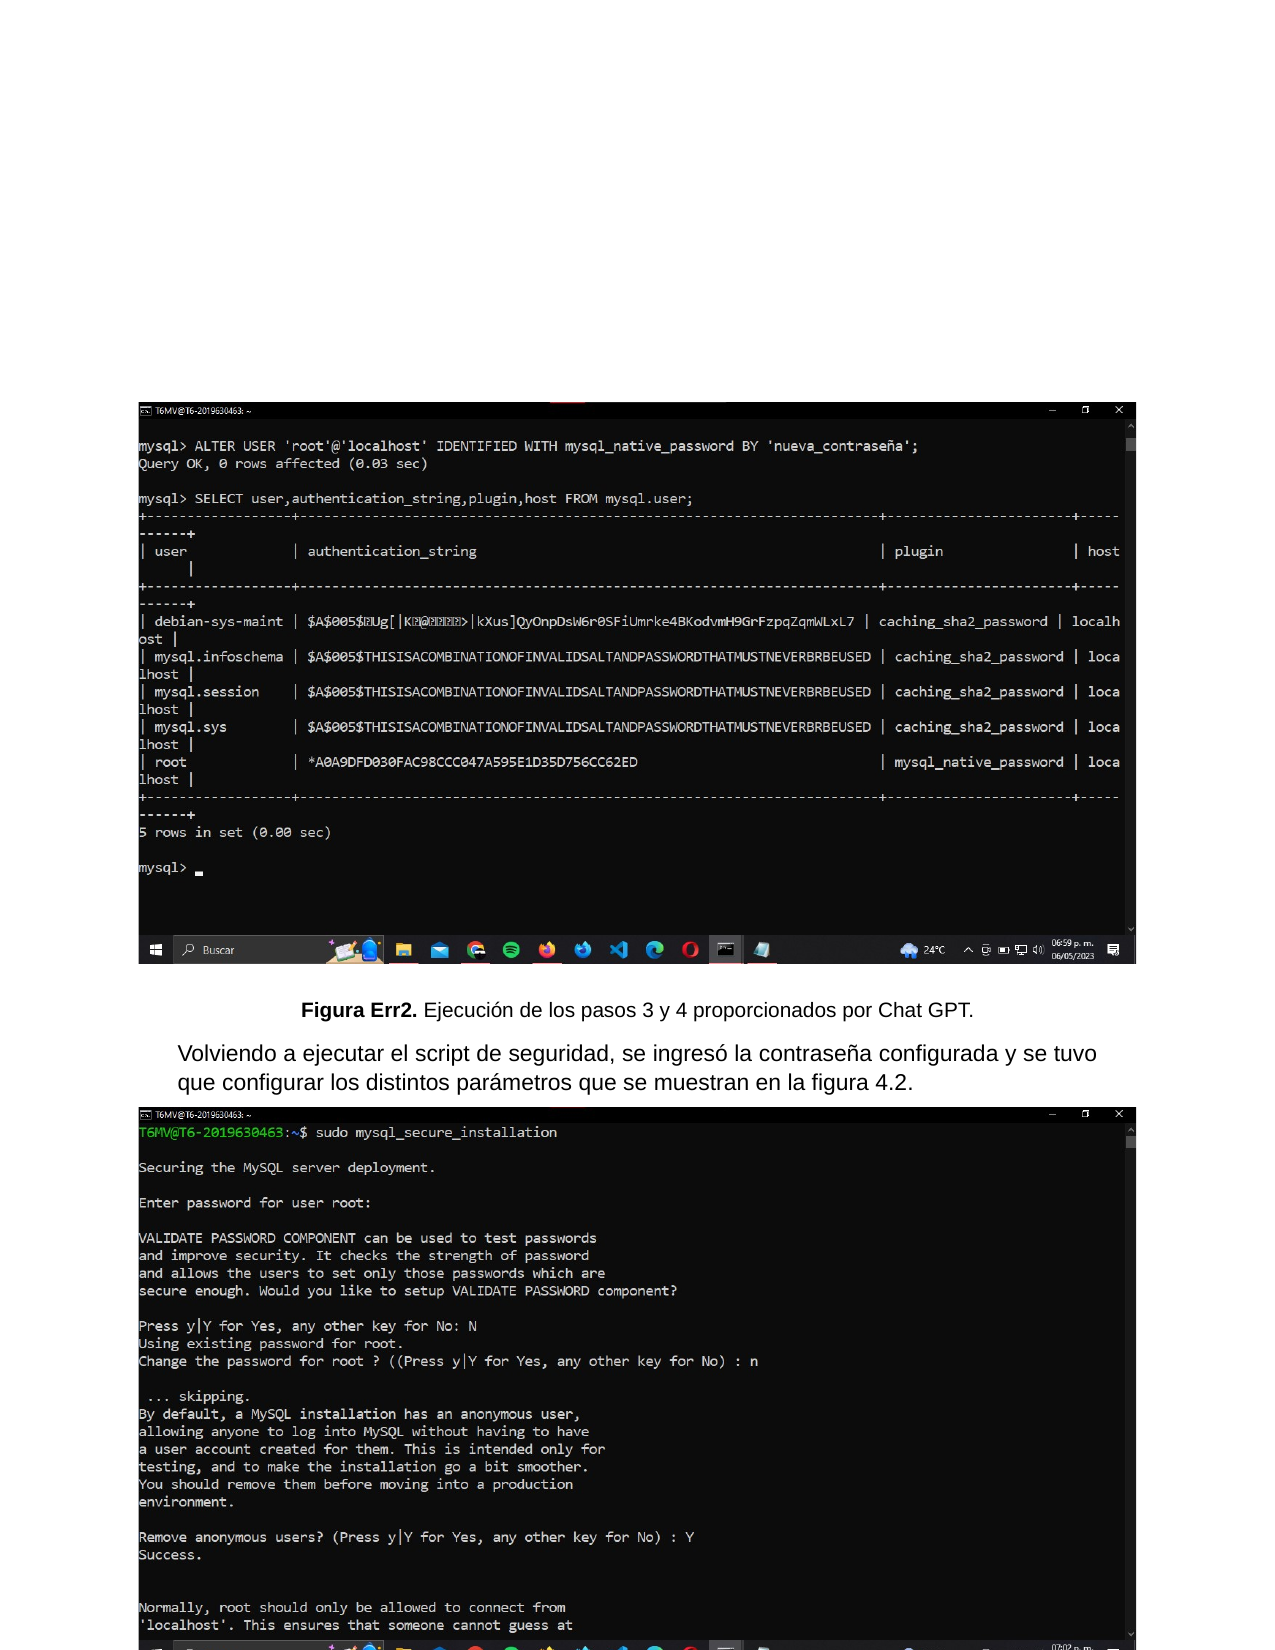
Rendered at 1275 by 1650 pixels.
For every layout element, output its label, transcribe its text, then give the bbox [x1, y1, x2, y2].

text Volviendo a ejecutar el script de seguridad, se ingresó la contraseña configurada y se tuvo que configurar los distintos parámetros que se muestran en la figura 4.2. [177, 1040, 1098, 1095]
picture [138, 1107, 1137, 1650]
picture [138, 402, 1137, 964]
text Figura Err2. Ejecución de los pasos 3 y 4 proporcionados por Chat GPT. [177, 998, 1098, 1022]
